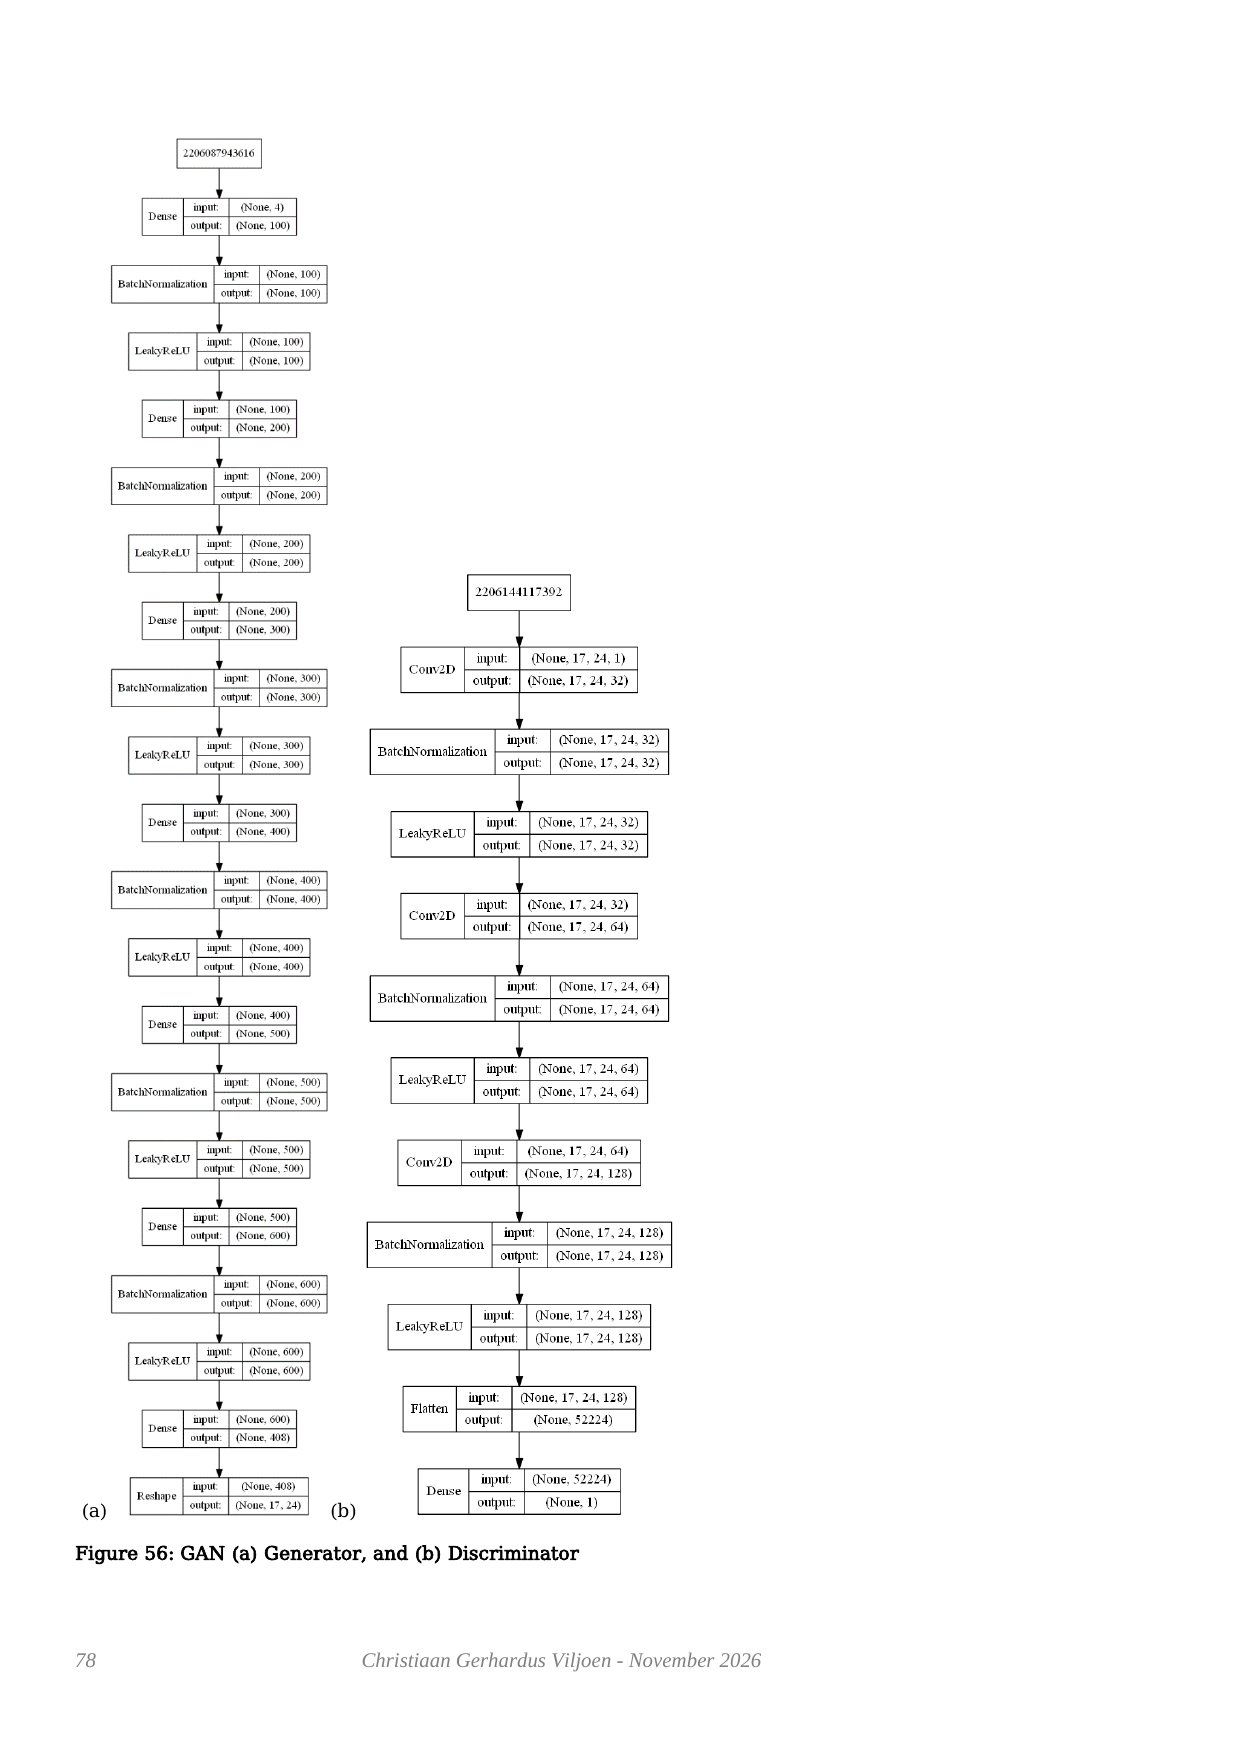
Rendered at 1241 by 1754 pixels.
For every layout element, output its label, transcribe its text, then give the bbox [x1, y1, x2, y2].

picture [363, 571, 675, 1518]
picture [108, 135, 330, 1518]
text Figure 56: GAN (a) Generator, and (b) Discriminator [75, 1541, 1165, 1564]
